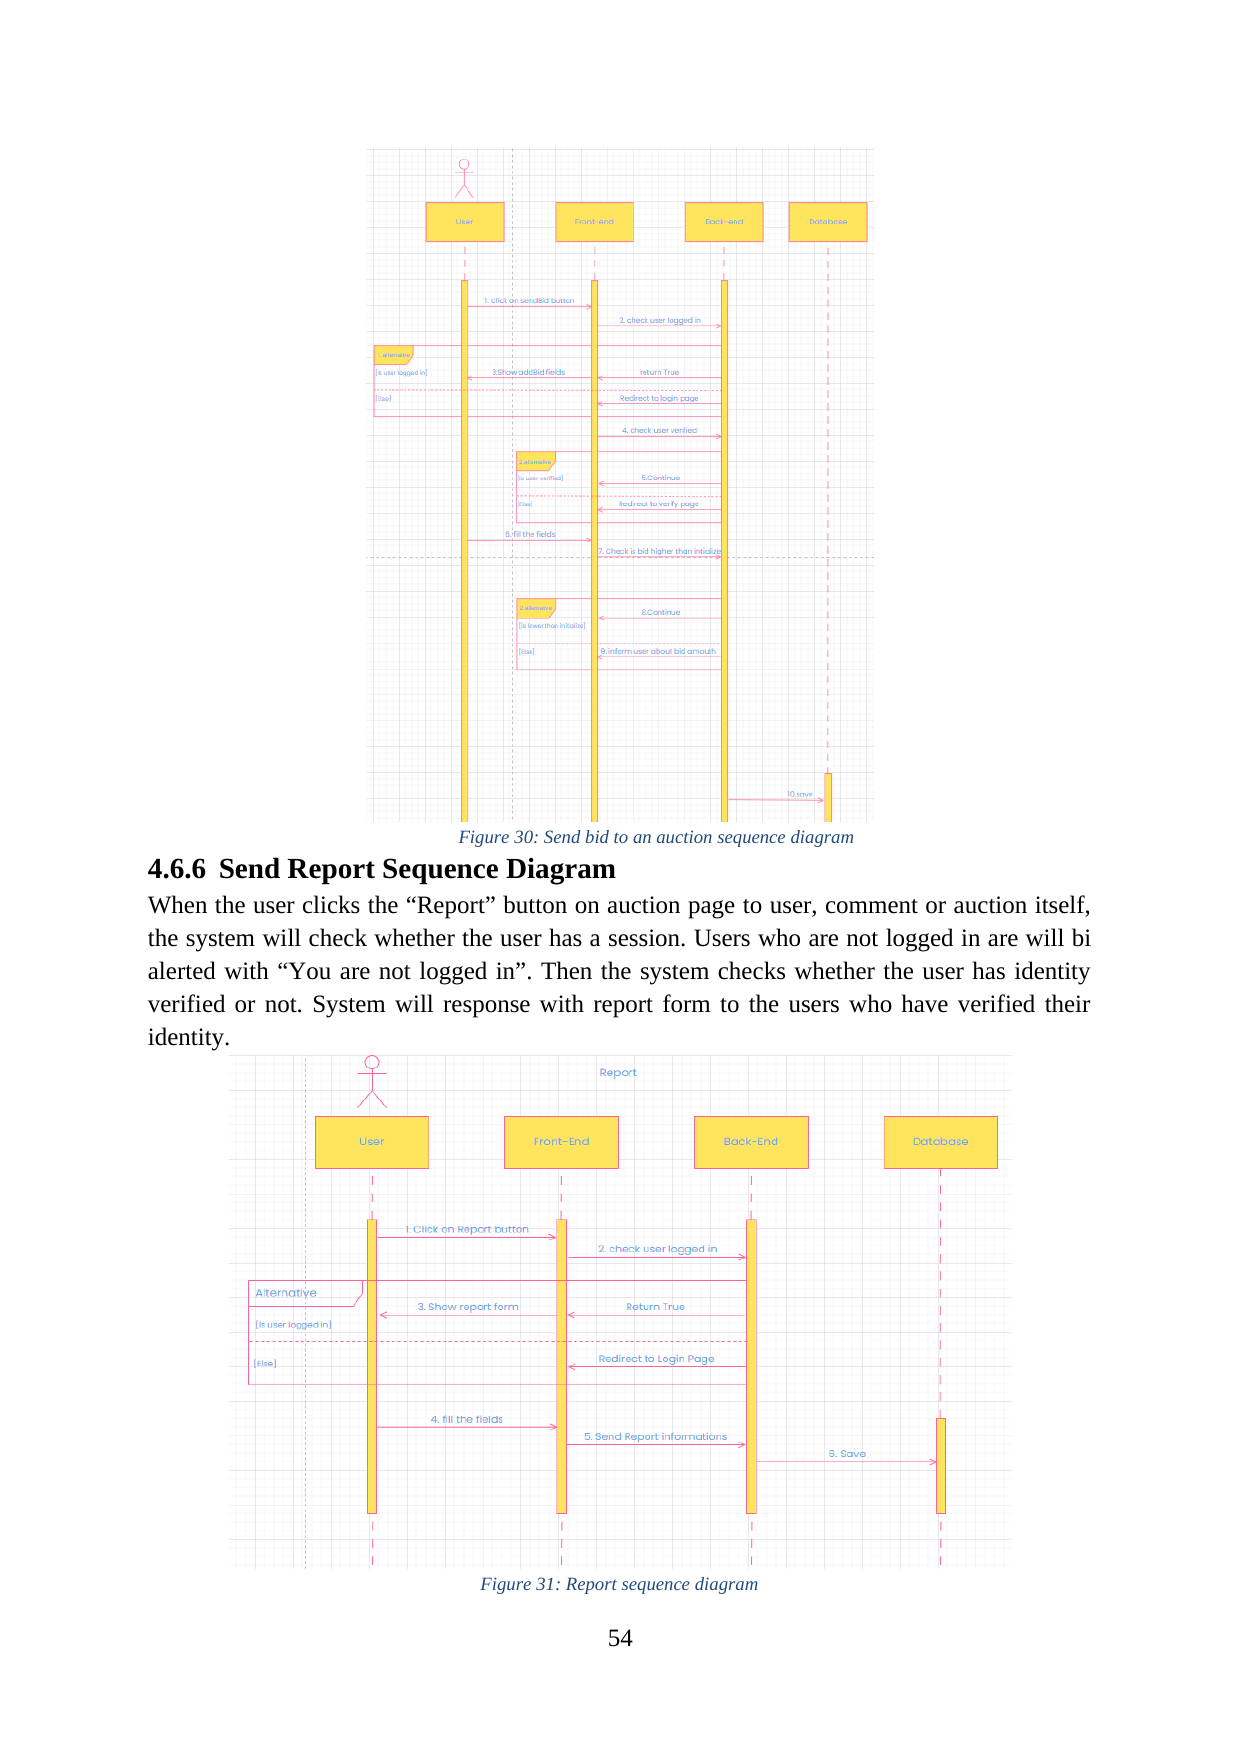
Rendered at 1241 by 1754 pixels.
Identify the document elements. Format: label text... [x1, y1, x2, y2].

text Figure 31: Report sequence diagram [148, 1573, 1092, 1594]
text Figure 30: Send bid to an auction sequence diagram [222, 826, 1092, 847]
text When the user clicks the “Report” button on auction page to user, comment or auction itself, the system will check whether the user has a session. Users who are not logged in are will bi alerted with “You are not logged in”. Then the system checks whether the user has identity verified or not. System will response with report form to the users who have verified their identity. [148, 890, 1092, 1051]
picture [366, 147, 875, 822]
picture [228, 1055, 1012, 1569]
subtitle Send Report Sequence Diagram [148, 851, 1092, 885]
